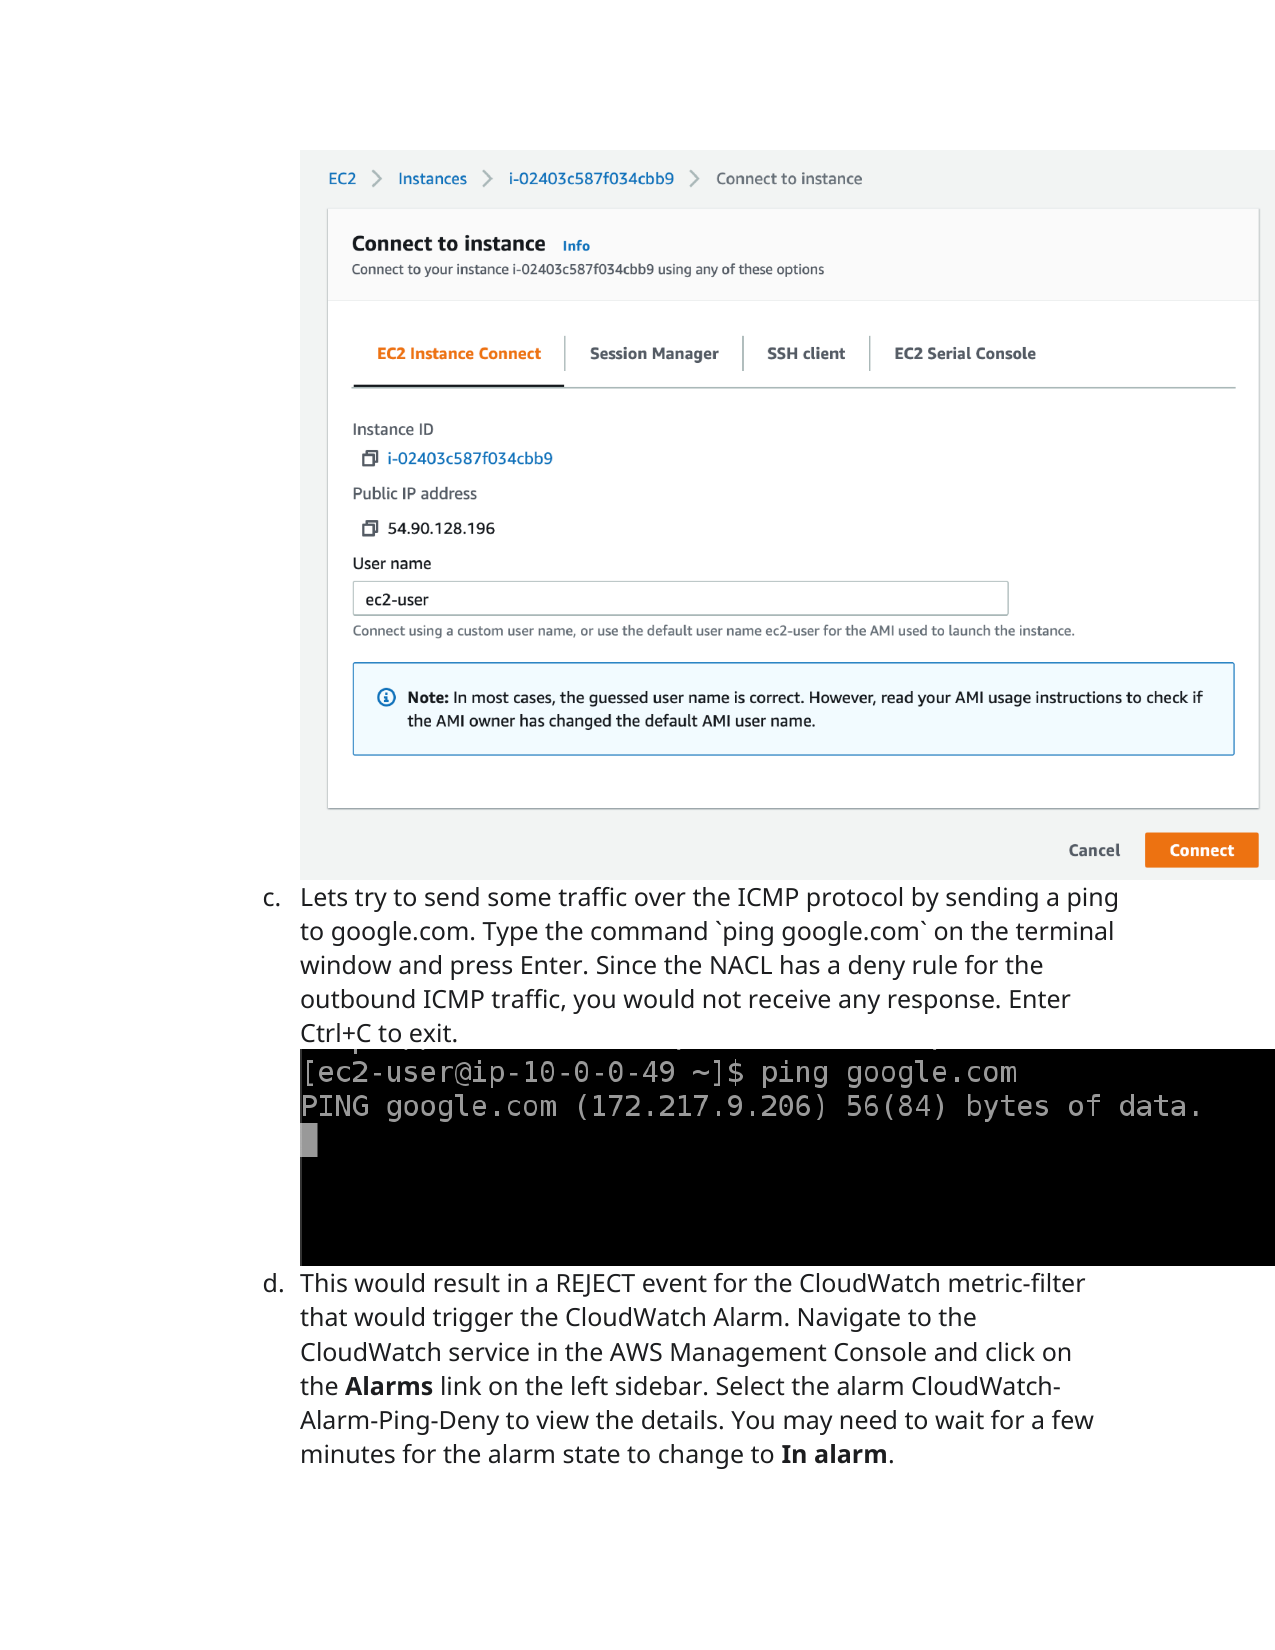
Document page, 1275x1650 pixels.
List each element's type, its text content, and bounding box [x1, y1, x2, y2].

picture [300, 1049, 1275, 1266]
list This would result in a REJECT event for the CloudWatch metric-filter that would trigger the CloudWatch Alarm. Navigate to the CloudWatch service in the AWS Management Console and click on the Alarms link on the left sidebar. Select the alarm CloudWatch-Alarm-Ping-Deny to view the details. You may need to wait for a few minutes for the alarm state to change to In alarm. [262, 1266, 1125, 1470]
list Lets try to send some traffic over the ICMP protocol by sending a ping to google.com. Type the command `ping google.com` on the terminal window and press Enter. Since the NACL has a deny rule for the outbound ICMP traffic, you would not receive any response. Enter Ctrl+C to exit. [262, 879, 1125, 1049]
picture [300, 150, 1275, 880]
